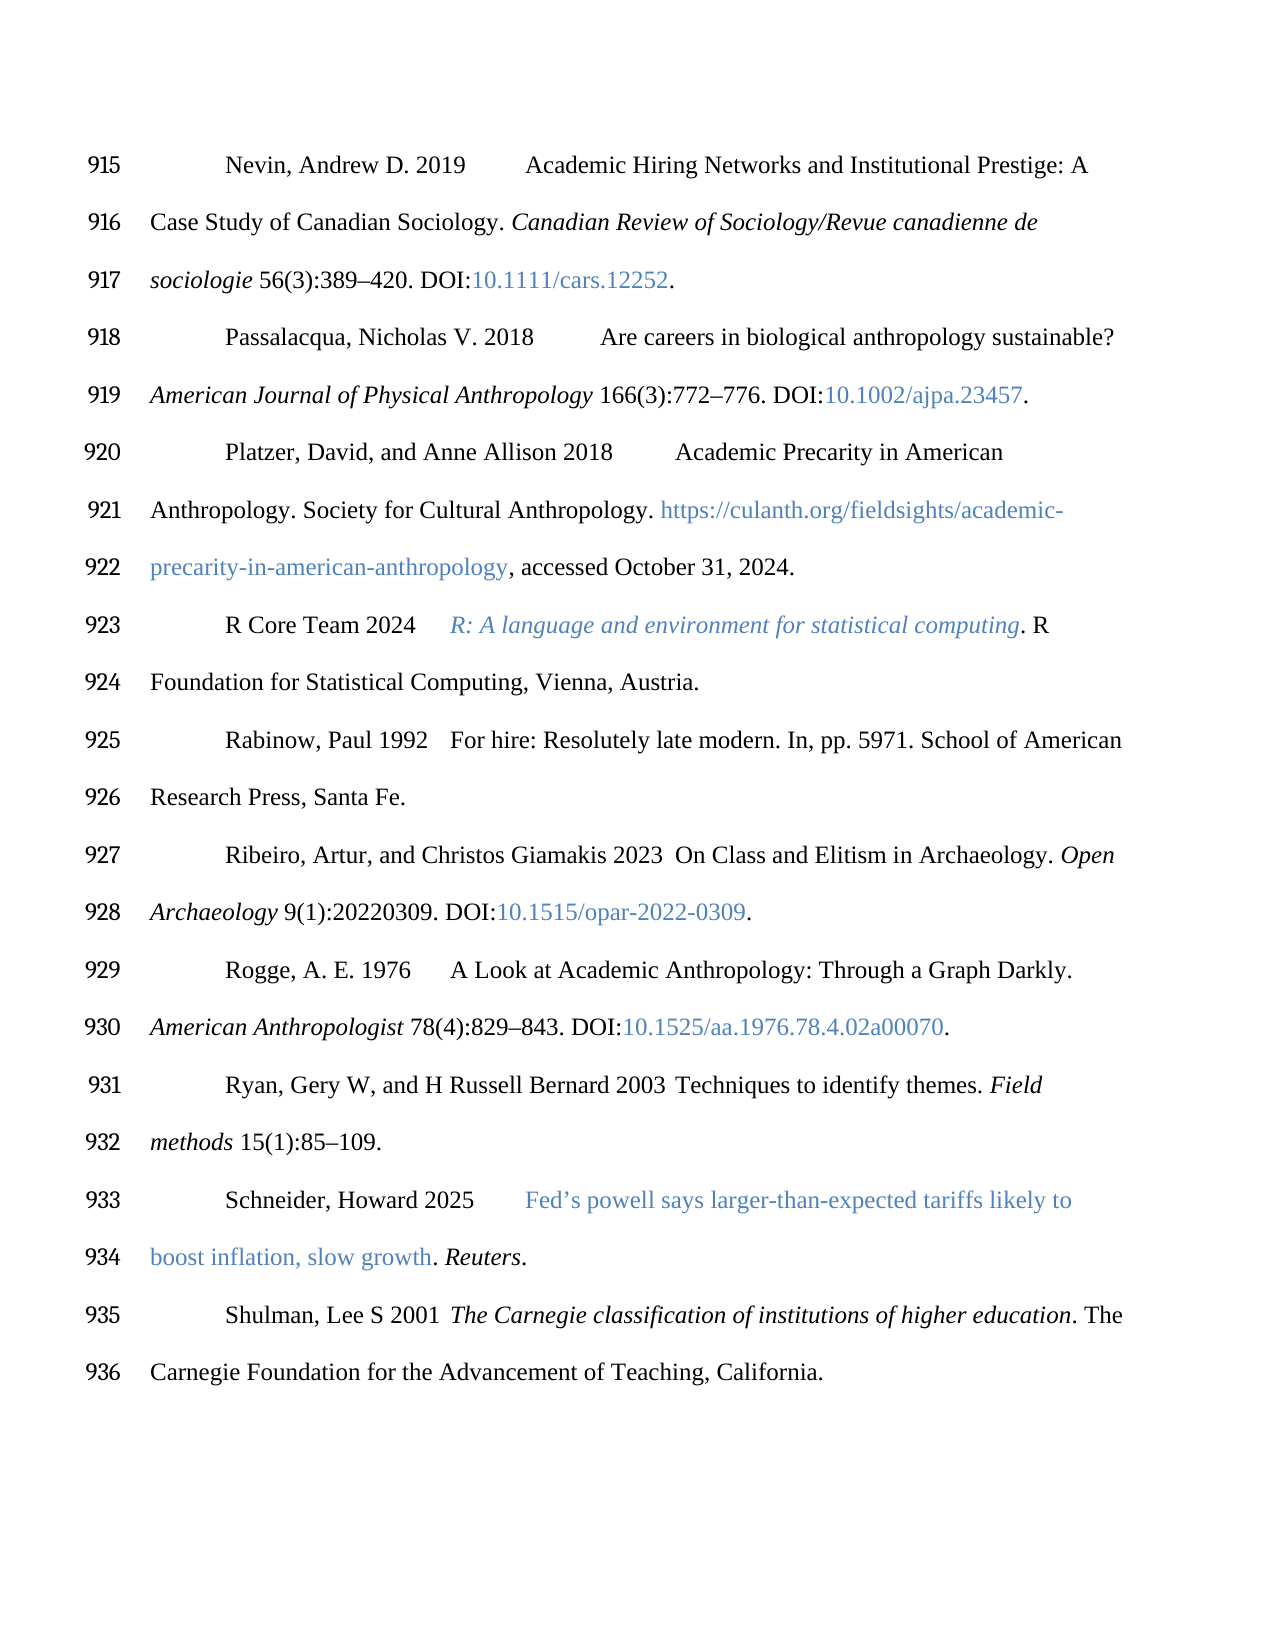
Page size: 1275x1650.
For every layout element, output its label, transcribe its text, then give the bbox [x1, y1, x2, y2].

text Schneider, Howard 2025 Fed’s powell says larger-than-expected tariffs likely to boost inflation, slow growth. Reuters. [150, 1185, 1125, 1271]
text Ryan, Gery W, and H Russell Bernard 2003 Techniques to identify themes. Field methods 15(1):85–109. [150, 1070, 1125, 1156]
text Platzer, David, and Anne Allison 2018 Academic Precarity in American Anthropology. Society for Cultural Anthropology. https://culanth.org/fieldsights/academic-precarity-in-american-anthropology, accessed October 31, 2024. [150, 437, 1125, 581]
text Rogge, A. E. 1976 A Look at Academic Anthropology: Through a Graph Darkly. American Anthropologist 78(4):829–843. DOI:10.1525/aa.1976.78.4.02a00070. [150, 955, 1125, 1041]
text Nevin, Andrew D. 2019 Academic Hiring Networks and Institutional Prestige: A Case Study of Canadian Sociology. Canadian Review of Sociology/Revue canadienne de sociologie 56(3):389–420. DOI:10.1111/cars.12252. [150, 150, 1125, 294]
text R Core Team 2024 R: A language and environment for statistical computing. R Foundation for Statistical Computing, Vienna, Austria. [150, 610, 1125, 696]
text Passalacqua, Nicholas V. 2018 Are careers in biological anthropology sustainable? American Journal of Physical Anthropology 166(3):772–776. DOI:10.1002/ajpa.23457. [150, 322, 1125, 409]
text Ribeiro, Artur, and Christos Giamakis 2023 On Class and Elitism in Archaeology. Open Archaeology 9(1):20220309. DOI:10.1515/opar-2022-0309. [150, 840, 1125, 926]
text Rabinow, Paul 1992 For hire: Resolutely late modern. In, pp. 5971. School of American Research Press, Santa Fe. [150, 725, 1125, 811]
text Shulman, Lee S 2001 The Carnegie classification of institutions of higher education. The Carnegie Foundation for the Advancement of Teaching, California. [150, 1300, 1125, 1386]
